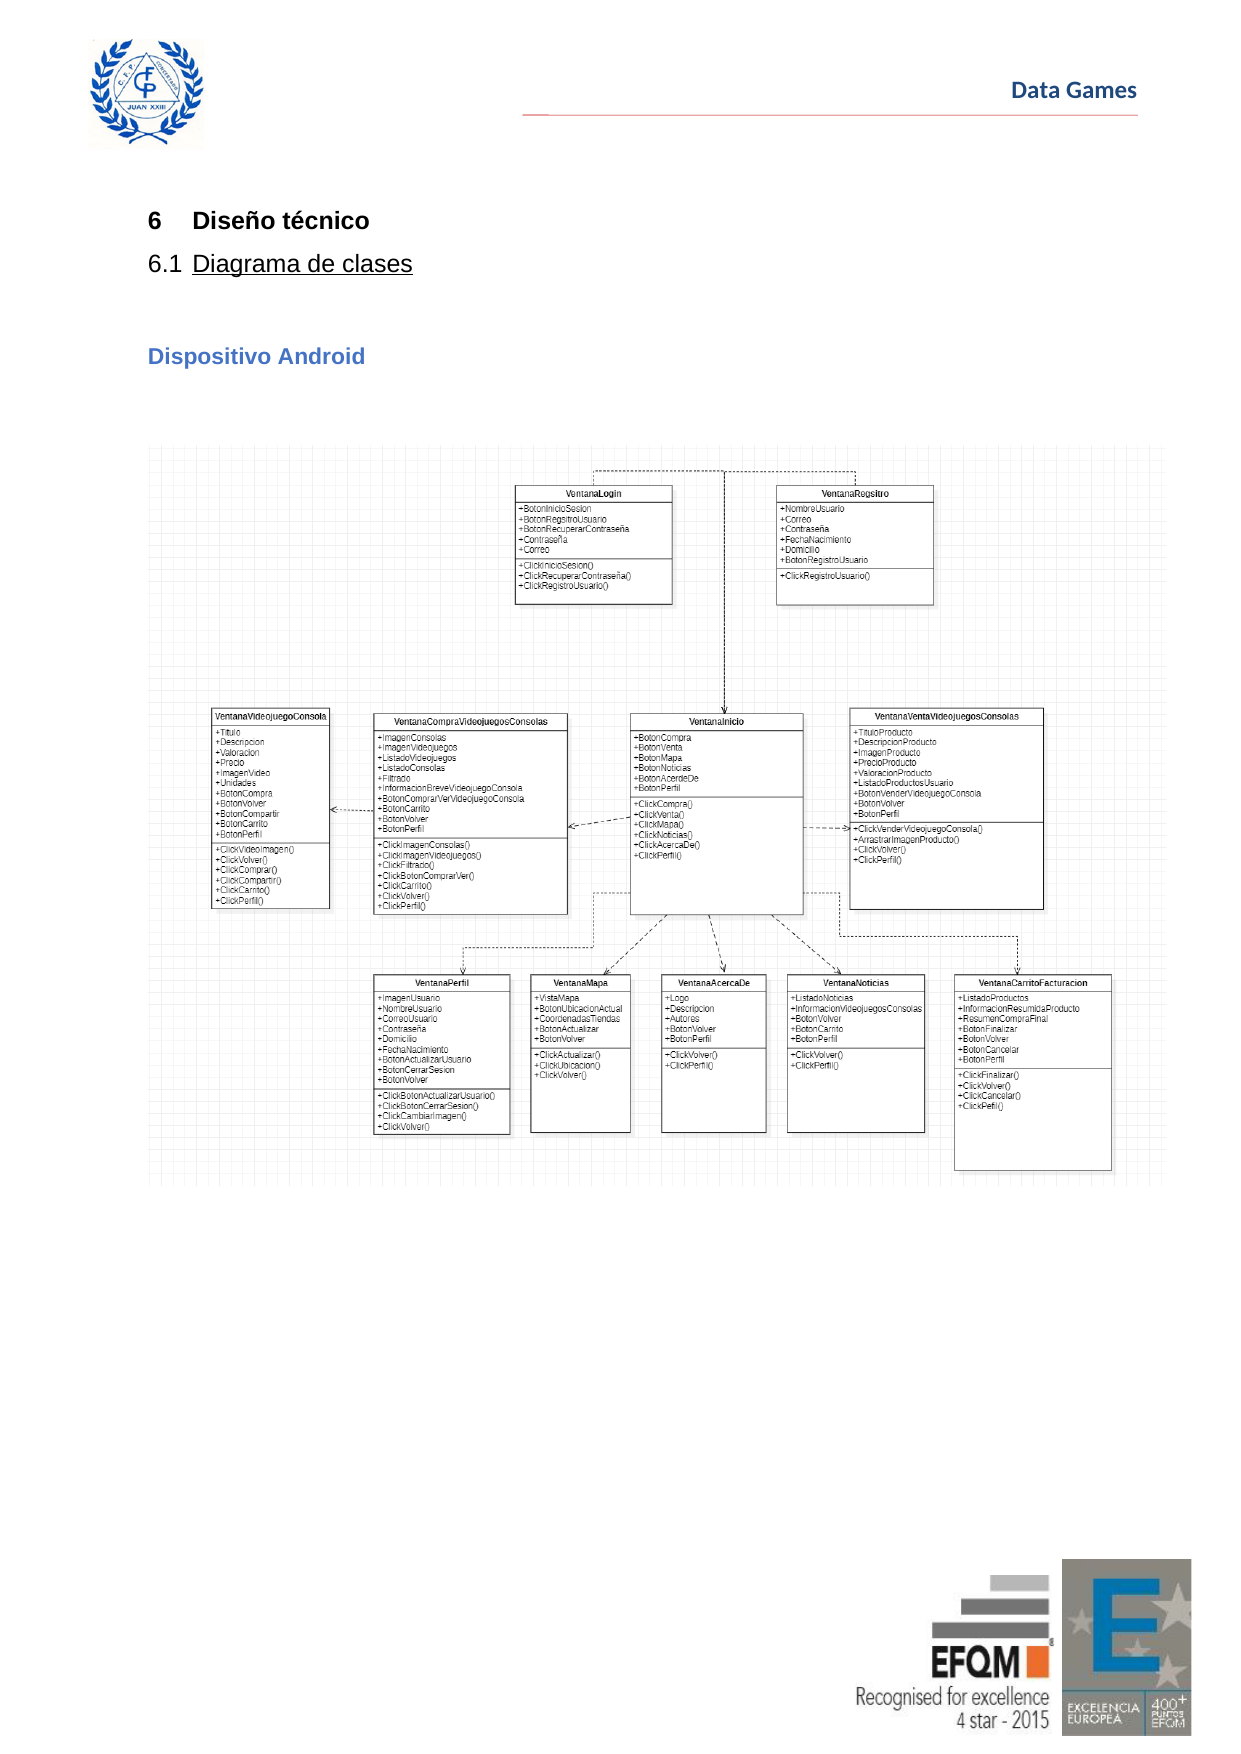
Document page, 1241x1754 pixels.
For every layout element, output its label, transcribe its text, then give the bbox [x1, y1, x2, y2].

picture [1062, 1559, 1192, 1736]
text Dispositivo Android [148, 343, 1078, 370]
picture [147, 445, 1167, 1186]
subtitle Diseño técnico [148, 206, 1078, 235]
subtitle Diagrama de clases [148, 249, 1078, 278]
picture [87, 39, 206, 152]
